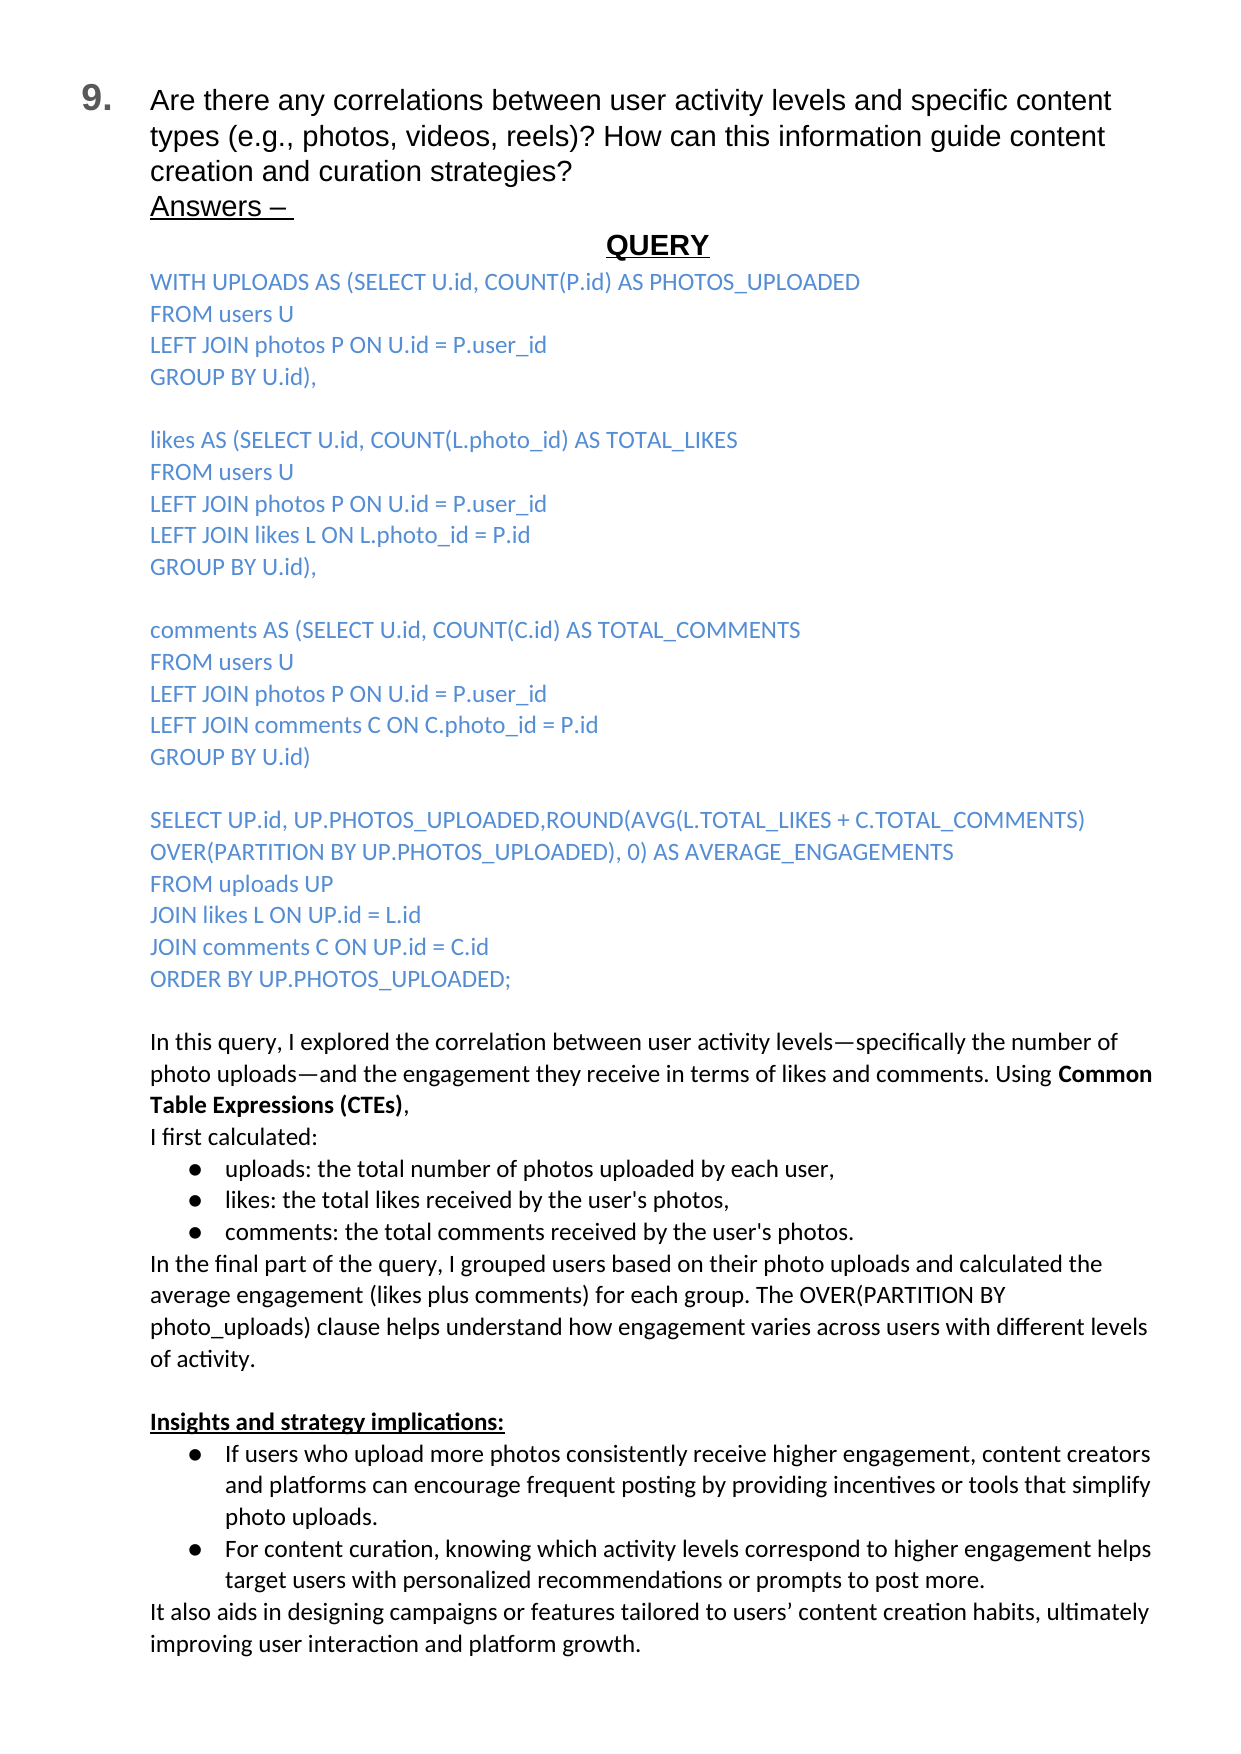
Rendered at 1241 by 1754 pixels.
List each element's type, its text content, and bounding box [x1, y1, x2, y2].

text FROM users U [150, 456, 1165, 487]
list If users who upload more photos consistently receive higher engagement, content creators and platforms can encourage frequent posting by providing incentives or tools that simplify photo uploads. [187, 1438, 1165, 1532]
text LEFT JOIN photos P ON U.id = P.user_id [150, 678, 1165, 708]
text LEFT JOIN photos P ON U.id = P.user_id [150, 329, 1165, 360]
list Are there any correlations between user activity levels and specific content types (e.g., photos, videos, reels)? How can this information guide content creation and curation strategies? [112, 75, 1165, 188]
text likes AS (SELECT U.id, COUNT(L.photo_id) AS TOTAL_LIKES [150, 424, 1165, 455]
text JOIN likes L ON UP.id = L.id [150, 899, 1165, 930]
text FROM users U [150, 646, 1165, 677]
text JOIN comments C ON UP.id = C.id [150, 931, 1165, 962]
text WITH UPLOADS AS (SELECT U.id, COUNT(P.id) AS PHOTOS_UPLOADED [150, 266, 1165, 297]
text ORDER BY UP.PHOTOS_UPLOADED; [150, 963, 1165, 993]
text Insights and strategy implications: [150, 1406, 1165, 1437]
list Answers – [150, 189, 1165, 222]
text LEFT JOIN likes L ON L.photo_id = P.id [150, 519, 1165, 550]
text GROUP BY U.id) [150, 741, 1165, 772]
text QUERY [150, 227, 1165, 261]
list likes: the total likes received by the user's photos, [187, 1184, 1165, 1215]
text FROM users U [150, 298, 1165, 328]
text FROM uploads UP [150, 868, 1165, 898]
text GROUP BY U.id), [150, 361, 1165, 392]
text LEFT JOIN comments C ON C.photo_id = P.id [150, 709, 1165, 740]
text LEFT JOIN photos P ON U.id = P.user_id [150, 488, 1165, 518]
text In this query, I explored the correlation between user activity levels—specifically the number of photo uploads—and the engagement they receive in terms of likes and comments. Using Common Table Expressions (CTEs), [150, 1026, 1165, 1120]
text GROUP BY U.id), [150, 551, 1165, 582]
list uploads: the total number of photos uploaded by each user, [187, 1153, 1165, 1183]
text It also aids in designing campaigns or features tailored to users’ content creation habits, ultimately improving user interaction and platform growth. [150, 1596, 1165, 1658]
text SELECT UP.id, UP.PHOTOS_UPLOADED,ROUND(AVG(L.TOTAL_LIKES + C.TOTAL_COMMENTS) [150, 804, 1165, 835]
list For content curation, knowing which activity levels correspond to higher engagement helps target users with personalized recommendations or prompts to post more. [187, 1533, 1165, 1595]
text In the final part of the query, I grouped users based on their photo uploads and calculated the average engagement (likes plus comments) for each group. The OVER(PARTITION BY photo_uploads) clause helps understand how engagement varies across users with different levels of activity. [150, 1248, 1165, 1373]
text comments AS (SELECT U.id, COUNT(C.id) AS TOTAL_COMMENTS [150, 614, 1165, 645]
text OVER(PARTITION BY UP.PHOTOS_UPLOADED), 0) AS AVERAGE_ENGAGEMENTS [150, 836, 1165, 867]
list comments: the total comments received by the user's photos. [187, 1216, 1165, 1247]
text I first calculated: [150, 1121, 1165, 1152]
